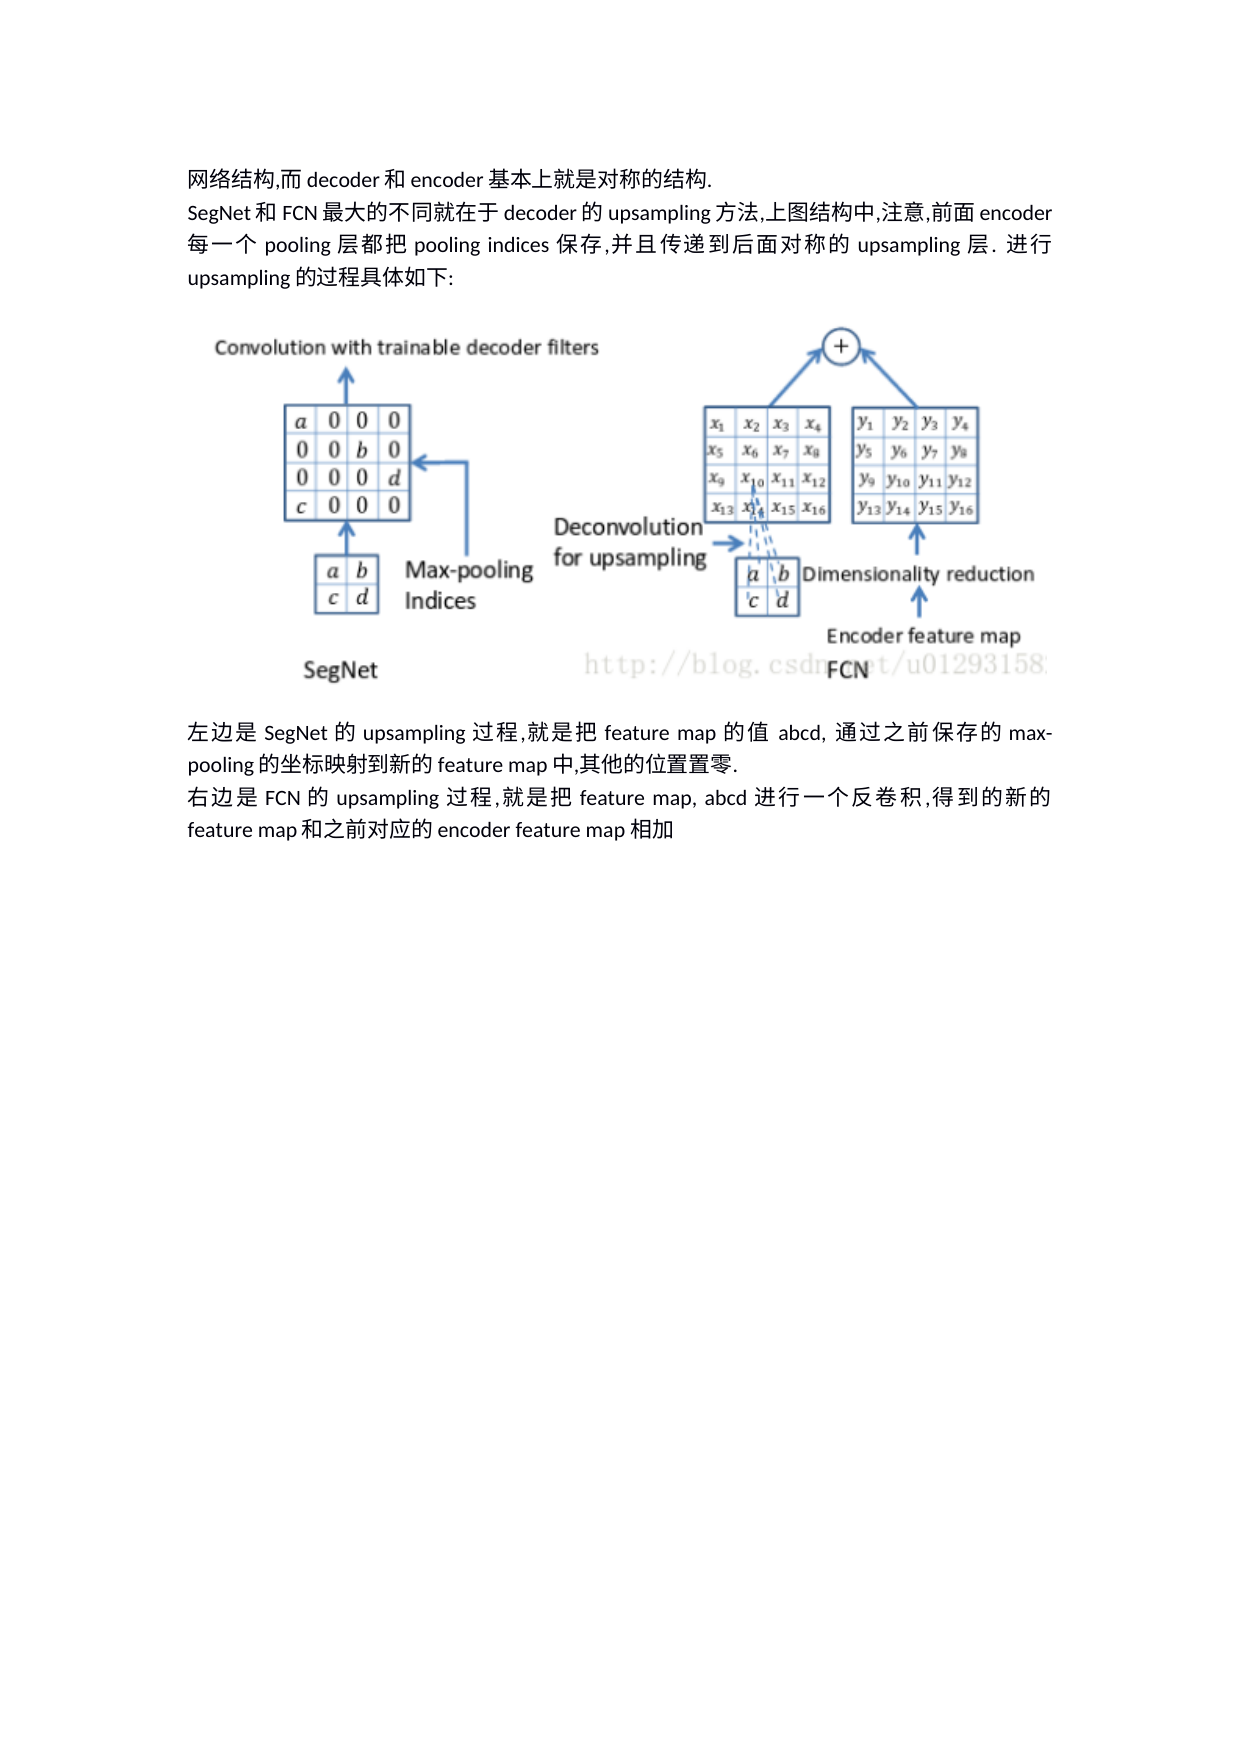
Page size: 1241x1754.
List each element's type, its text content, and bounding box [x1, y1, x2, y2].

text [187, 162, 1053, 194]
text 左边是SegNet的upsampling过程,就是把feature map的值 abcd, 通过之前保存的max-pooling的坐标映射到新的feature map中,其他的位置置零. [187, 714, 1053, 779]
picture [187, 292, 1047, 708]
text 右边是FCN的upsampling过程,就是把feature map, abcd进行一个反卷积,得到的新的feature map和之前对应的encoder feature map 相加 [187, 779, 1053, 844]
text SegNet和FCN最大的不同就在于decoder的upsampling方法,上图结构中,注意,前面encoder每一个pooling层都把pooling indices保存,并且传递到后面对称的upsampling层. 进行upsampling的过程具体如下: [187, 194, 1053, 292]
